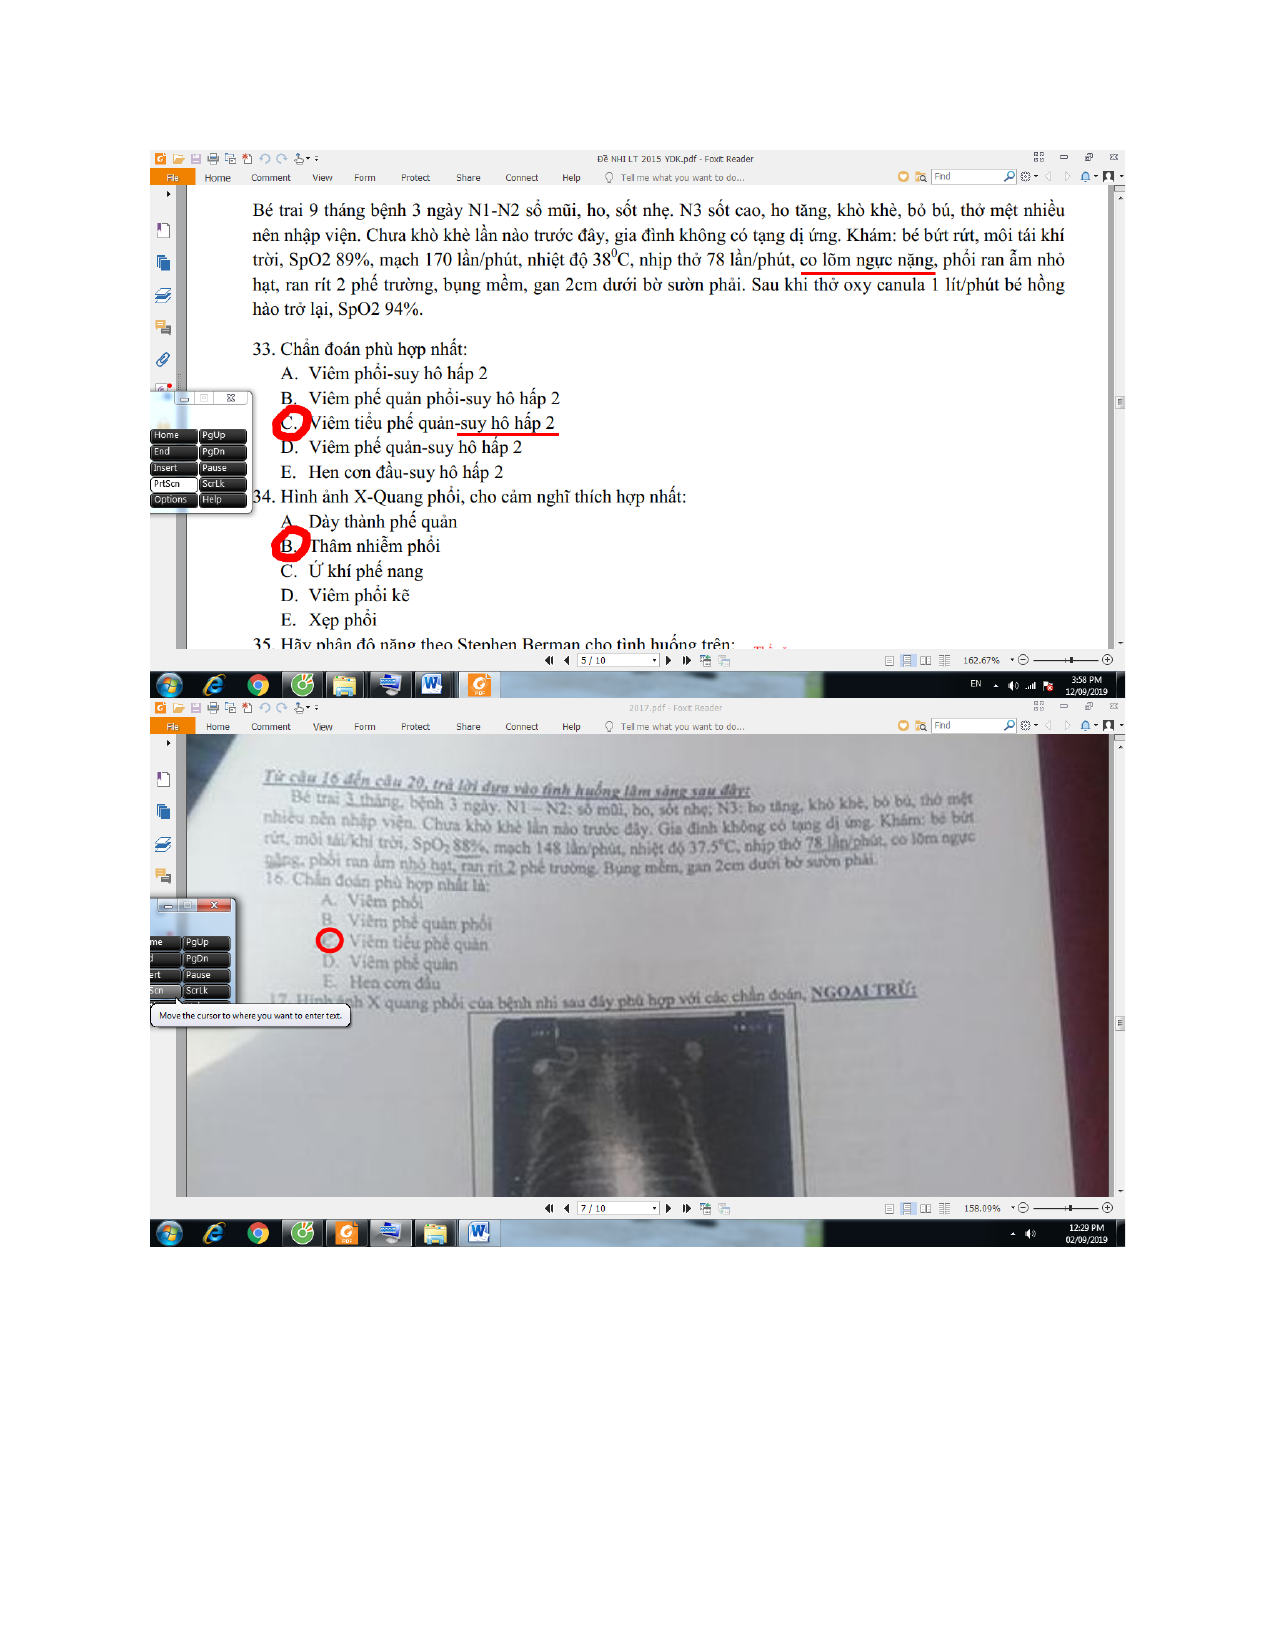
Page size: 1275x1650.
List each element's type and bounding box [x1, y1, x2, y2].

picture [150, 150, 1125, 1247]
